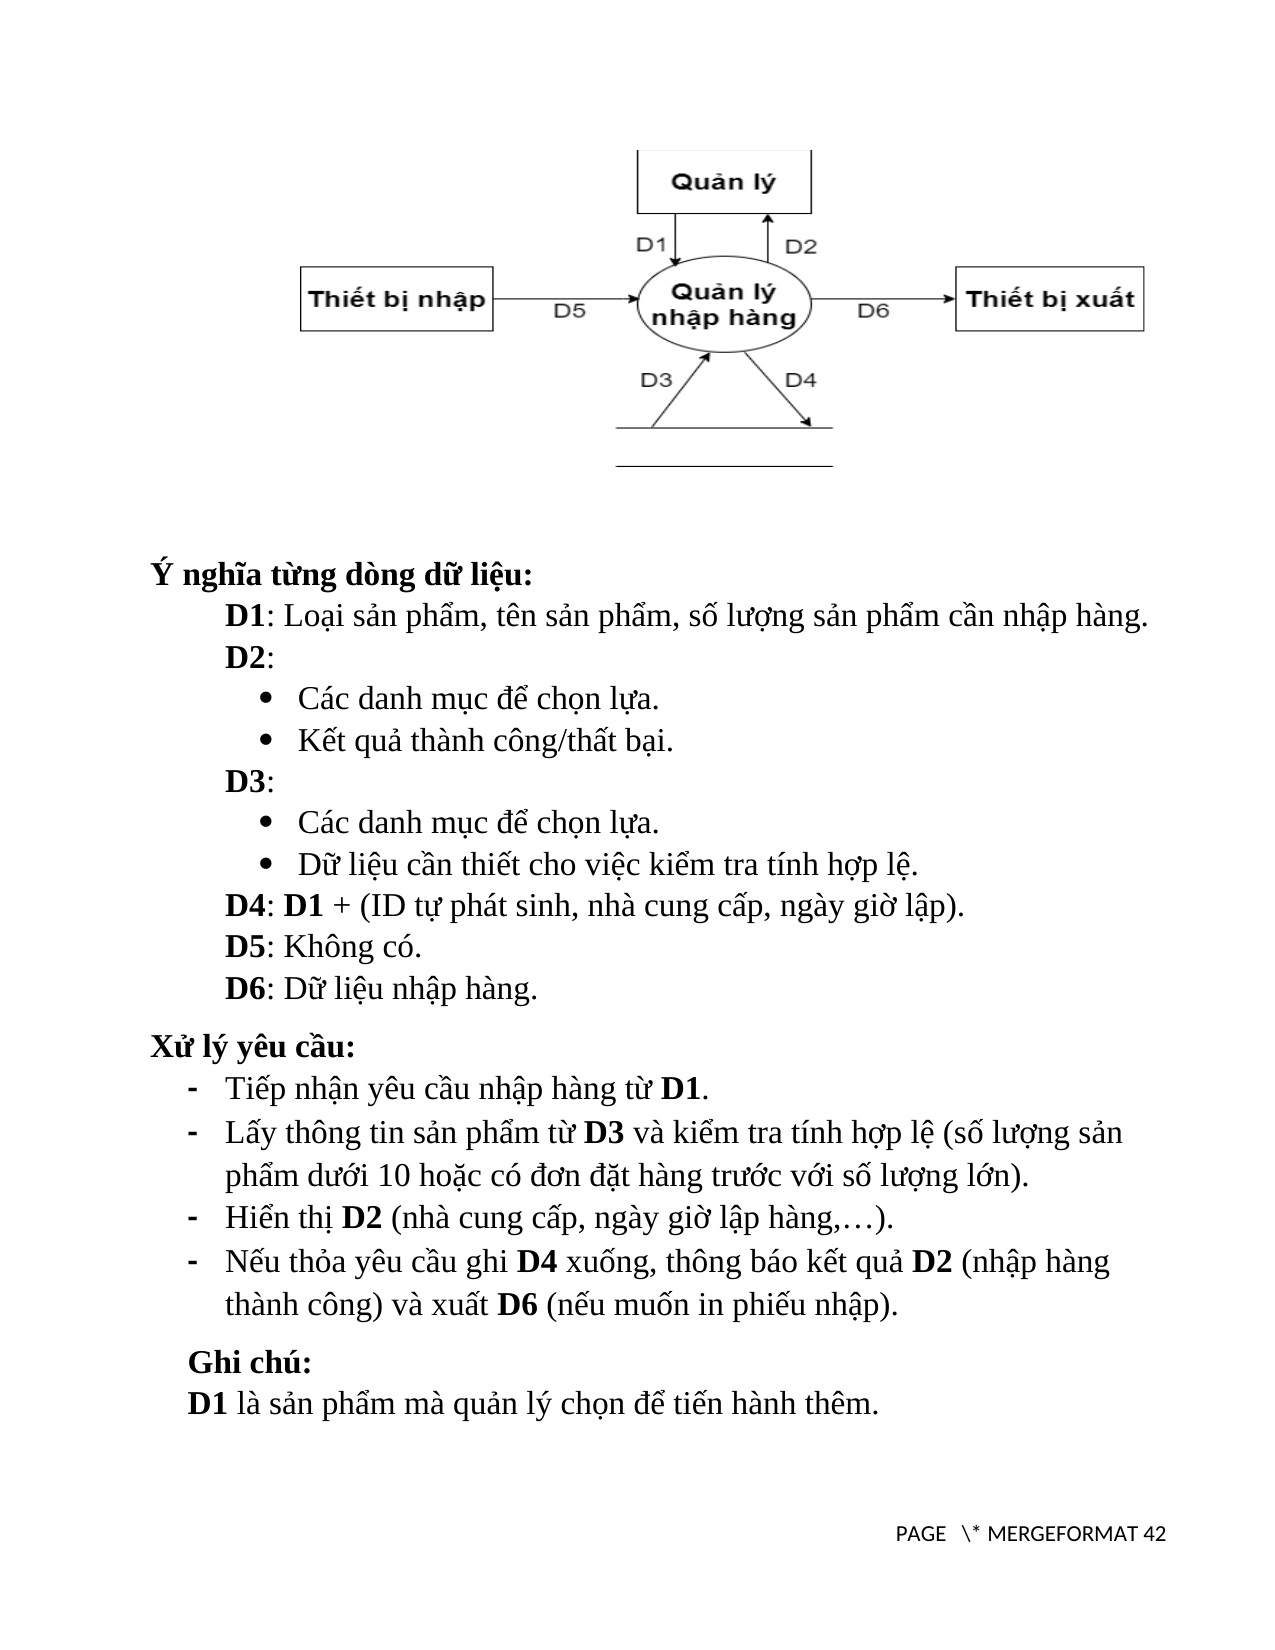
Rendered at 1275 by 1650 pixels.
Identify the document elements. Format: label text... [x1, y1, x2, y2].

list D1 là sản phẩm mà quản lý chọn để tiến hành thêm. [187, 1383, 1167, 1422]
list Dữ liệu cần thiết cho việc kiểm tra tính hợp lệ. [260, 844, 1167, 882]
list D5: Không có. [225, 927, 1167, 965]
list Các danh mục để chọn lựa. [260, 678, 1167, 717]
list Nếu thỏa yêu cầu ghi D4 xuống, thông báo kết quả D2 (nhập hàng thành công) và xuất D6 (nếu muốn in phiếu nhập). [187, 1240, 1167, 1322]
text Xử lý yêu cầu: [150, 1026, 1167, 1064]
list Tiếp nhận yêu cầu nhập hàng từ D1. [187, 1067, 1167, 1108]
list D4: D1 + (ID tự phát sinh, nhà cung cấp, ngày giờ lập). [225, 885, 1167, 923]
list Các danh mục để chọn lựa. [260, 802, 1167, 841]
list Kết quả thành công/thất bại. [260, 720, 1167, 758]
text Ghi chú: [187, 1342, 1167, 1380]
list D6: Dữ liệu nhập hàng. [225, 968, 1167, 1006]
list Hiển thị D2 (nhà cung cấp, ngày giờ lập hàng,…). [187, 1196, 1167, 1237]
list D3: [225, 761, 1167, 799]
list D1: Loại sản phẩm, tên sản phẩm, số lượng sản phẩm cần nhập hàng. [225, 596, 1167, 634]
list Lấy thông tin sản phẩm từ D3 và kiểm tra tính hợp lệ (số lượng sản phẩm dưới 10 hoặc có đơn đặt hàng trước với số lượng lớn). [187, 1111, 1167, 1193]
picture [300, 150, 1145, 467]
list D2: [225, 637, 1167, 675]
text Ý nghĩa từng dòng dữ liệu: [150, 554, 1167, 593]
